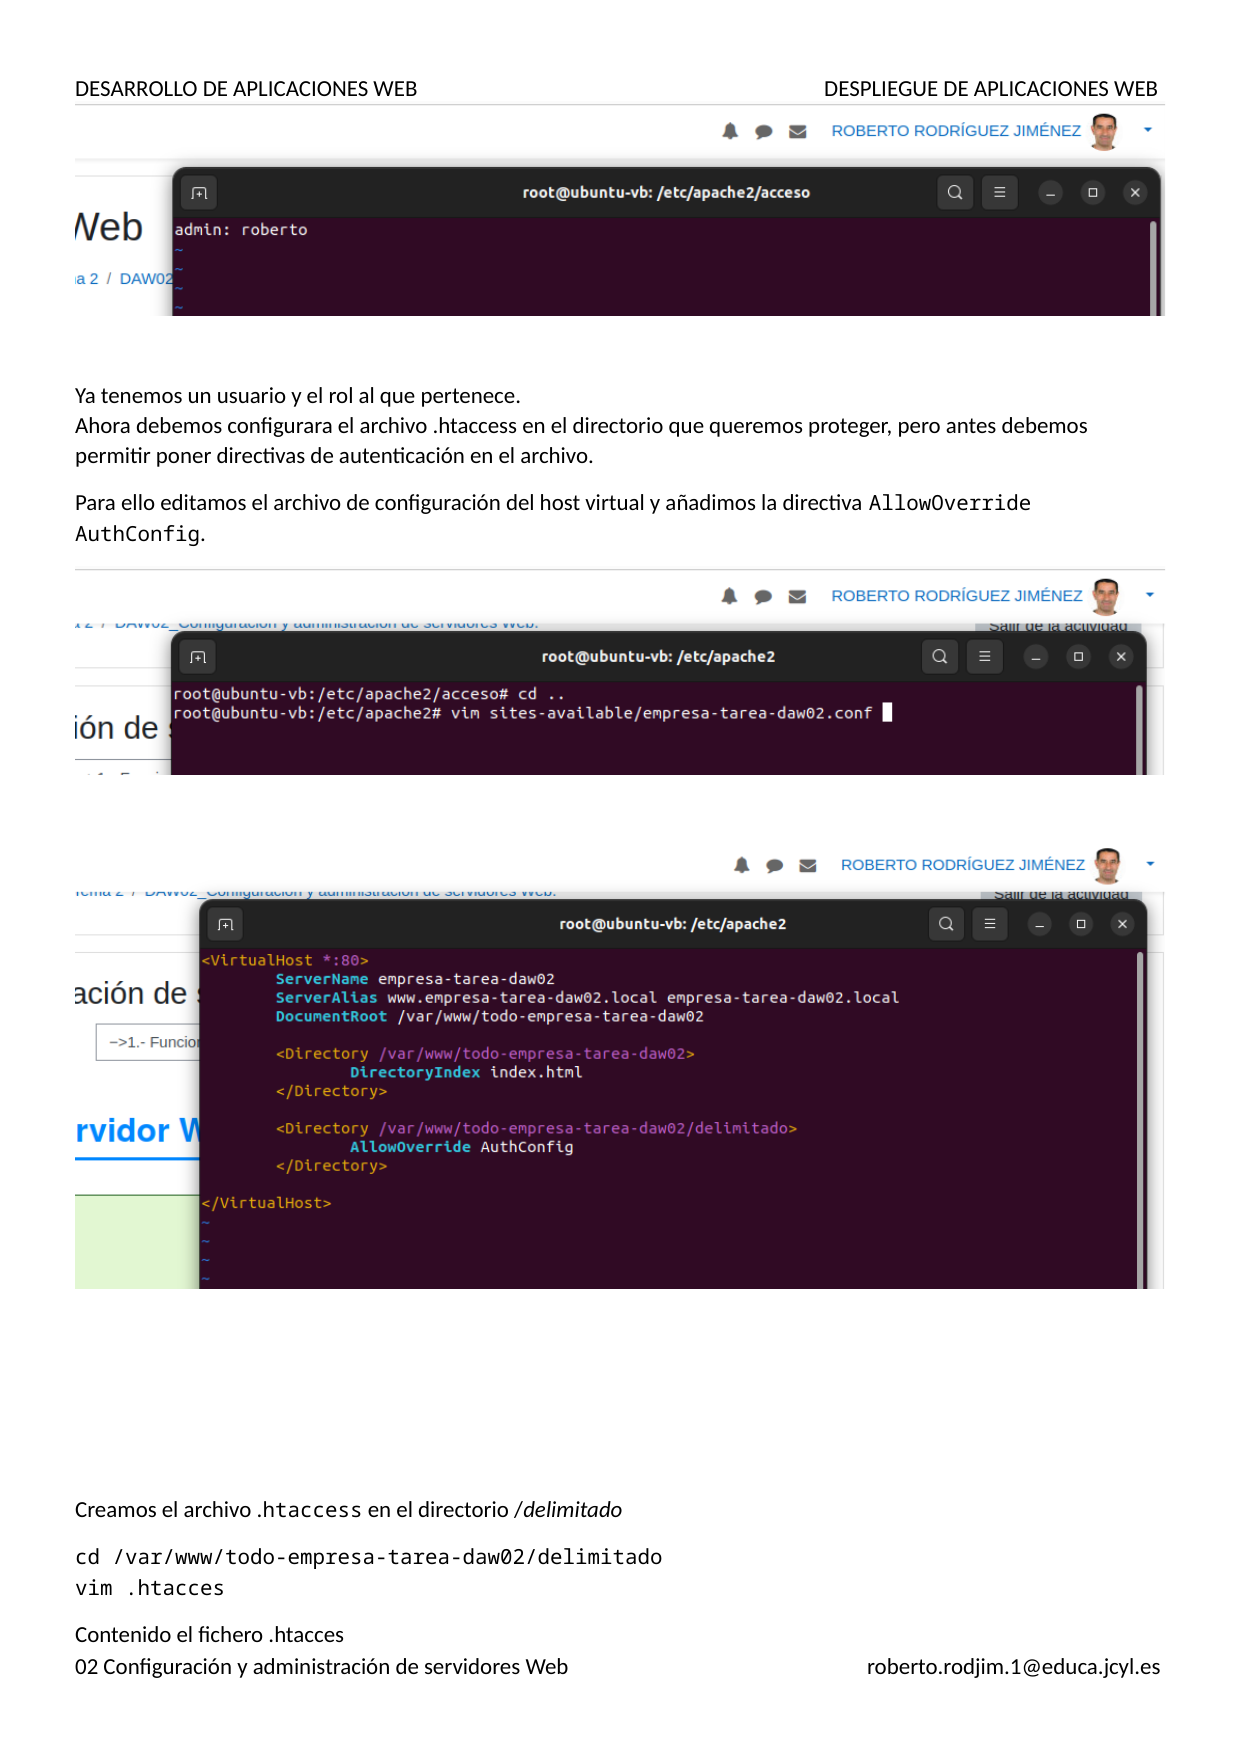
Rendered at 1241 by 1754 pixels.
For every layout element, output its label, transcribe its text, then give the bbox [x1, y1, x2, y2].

text Creamos el archivo .htaccess en el directorio /delimitado [75, 1495, 1165, 1523]
text Para ello editamos el archivo de configuración del host virtual y añadimos la directiva AllowOverride AuthConfig. [75, 488, 1165, 547]
text Contenido el fichero .htacces [75, 1620, 1165, 1648]
picture [75, 101, 1166, 316]
text Ya tenemos un usuario y el rol al que pertenece. Ahora debemos configurara el archivo .htaccess en el directorio que queremos proteger, pero antes debemos permitir poner directivas de autenticación en el archivo. [75, 381, 1165, 469]
picture [75, 566, 1166, 775]
text cd /var/www/todo-empresa-tarea-daw02/delimitado vim .htacces [75, 1542, 1165, 1601]
picture [75, 840, 1166, 1289]
